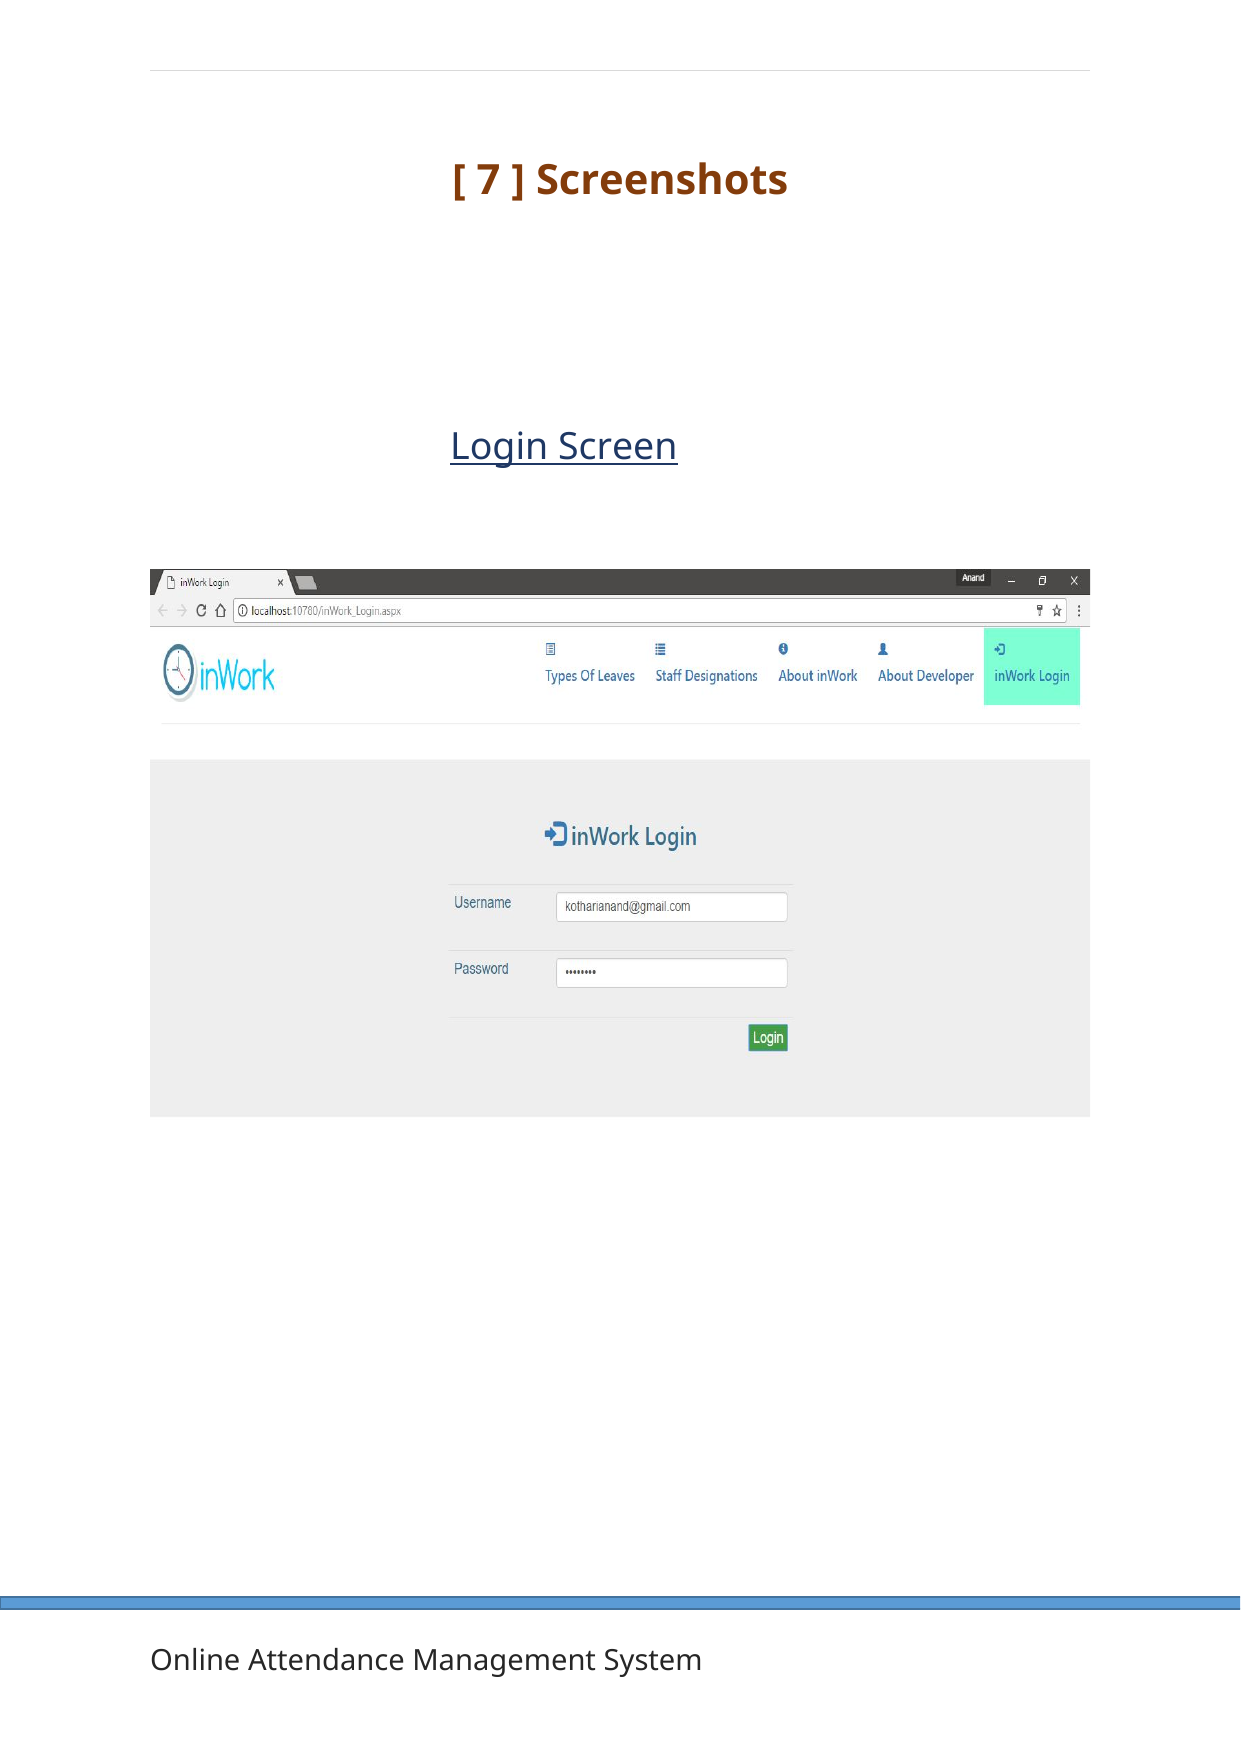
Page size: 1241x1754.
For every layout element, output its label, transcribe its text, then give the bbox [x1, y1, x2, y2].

picture [150, 569, 1091, 1201]
text Login Screen [150, 419, 1090, 470]
text [ 7 ] Screenshots [150, 150, 1090, 207]
